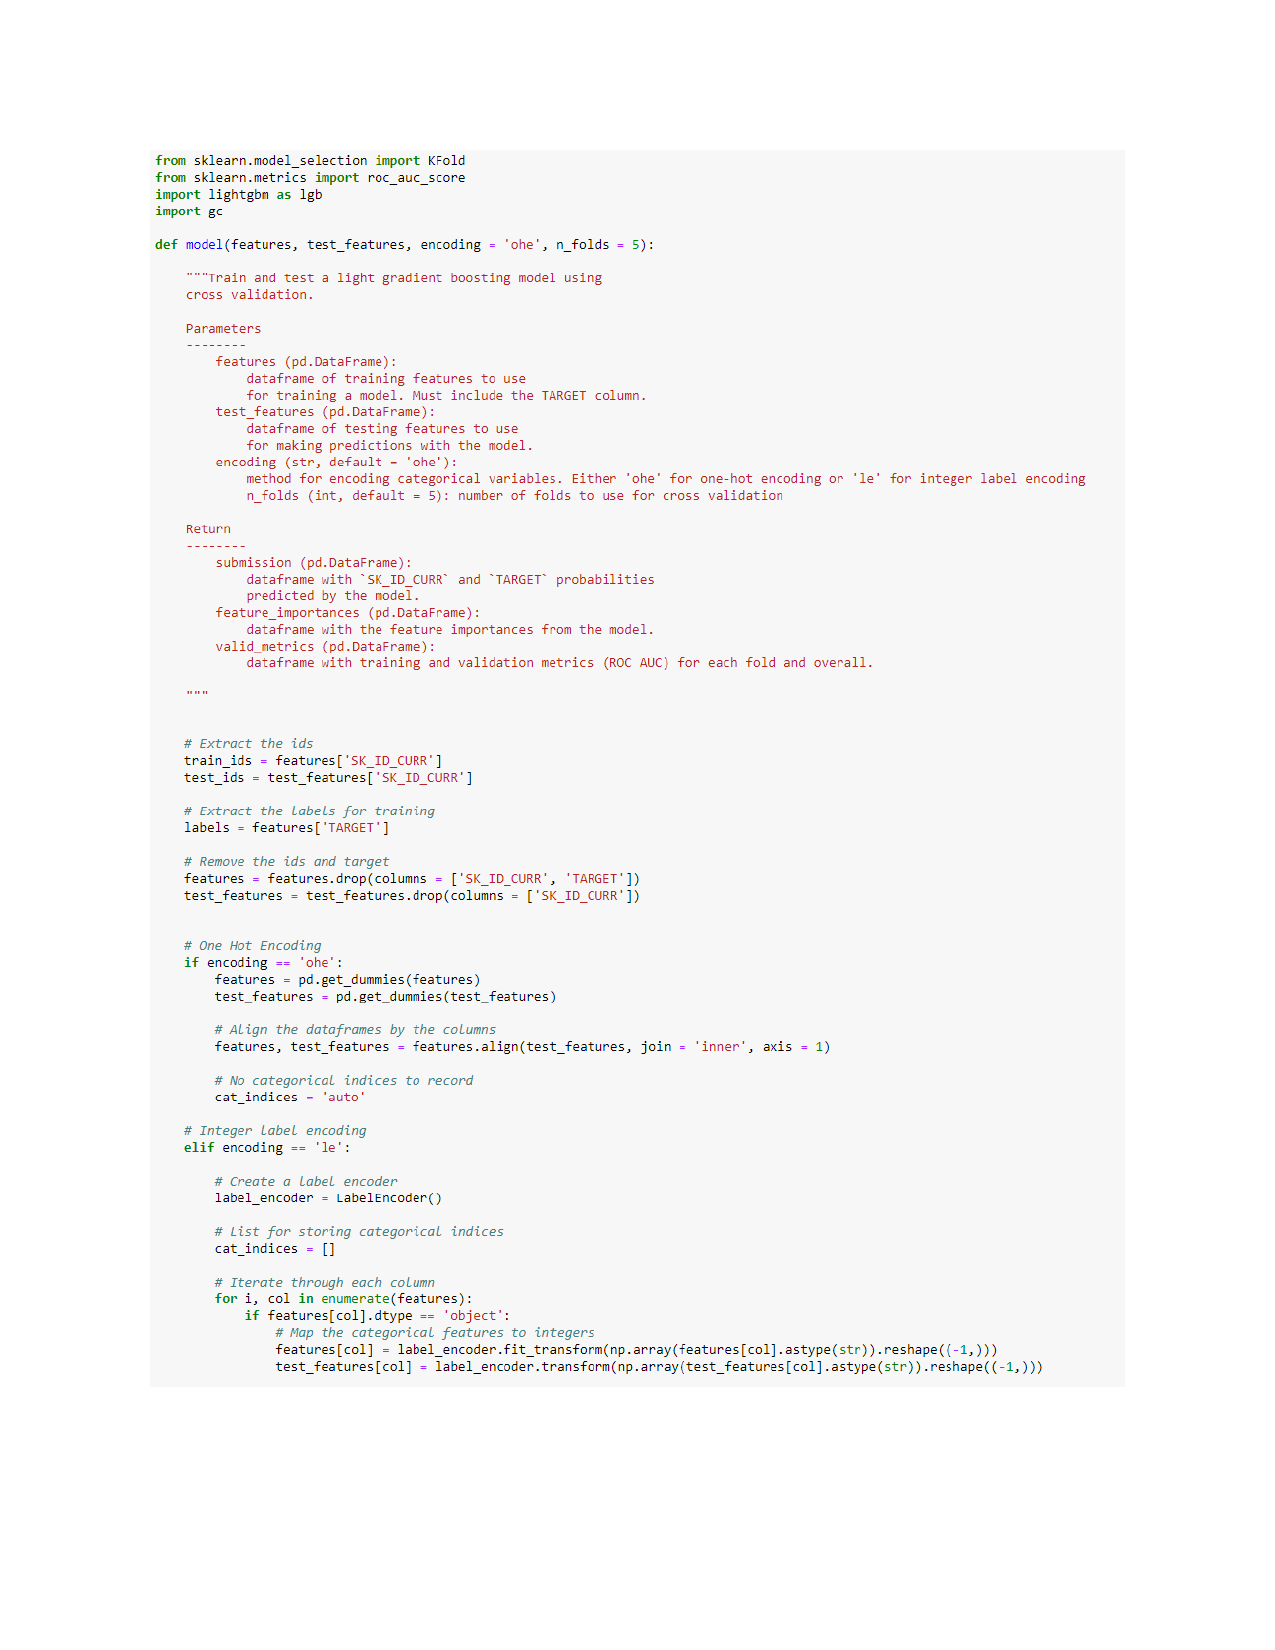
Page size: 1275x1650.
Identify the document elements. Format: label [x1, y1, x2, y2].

picture [150, 150, 1125, 1387]
